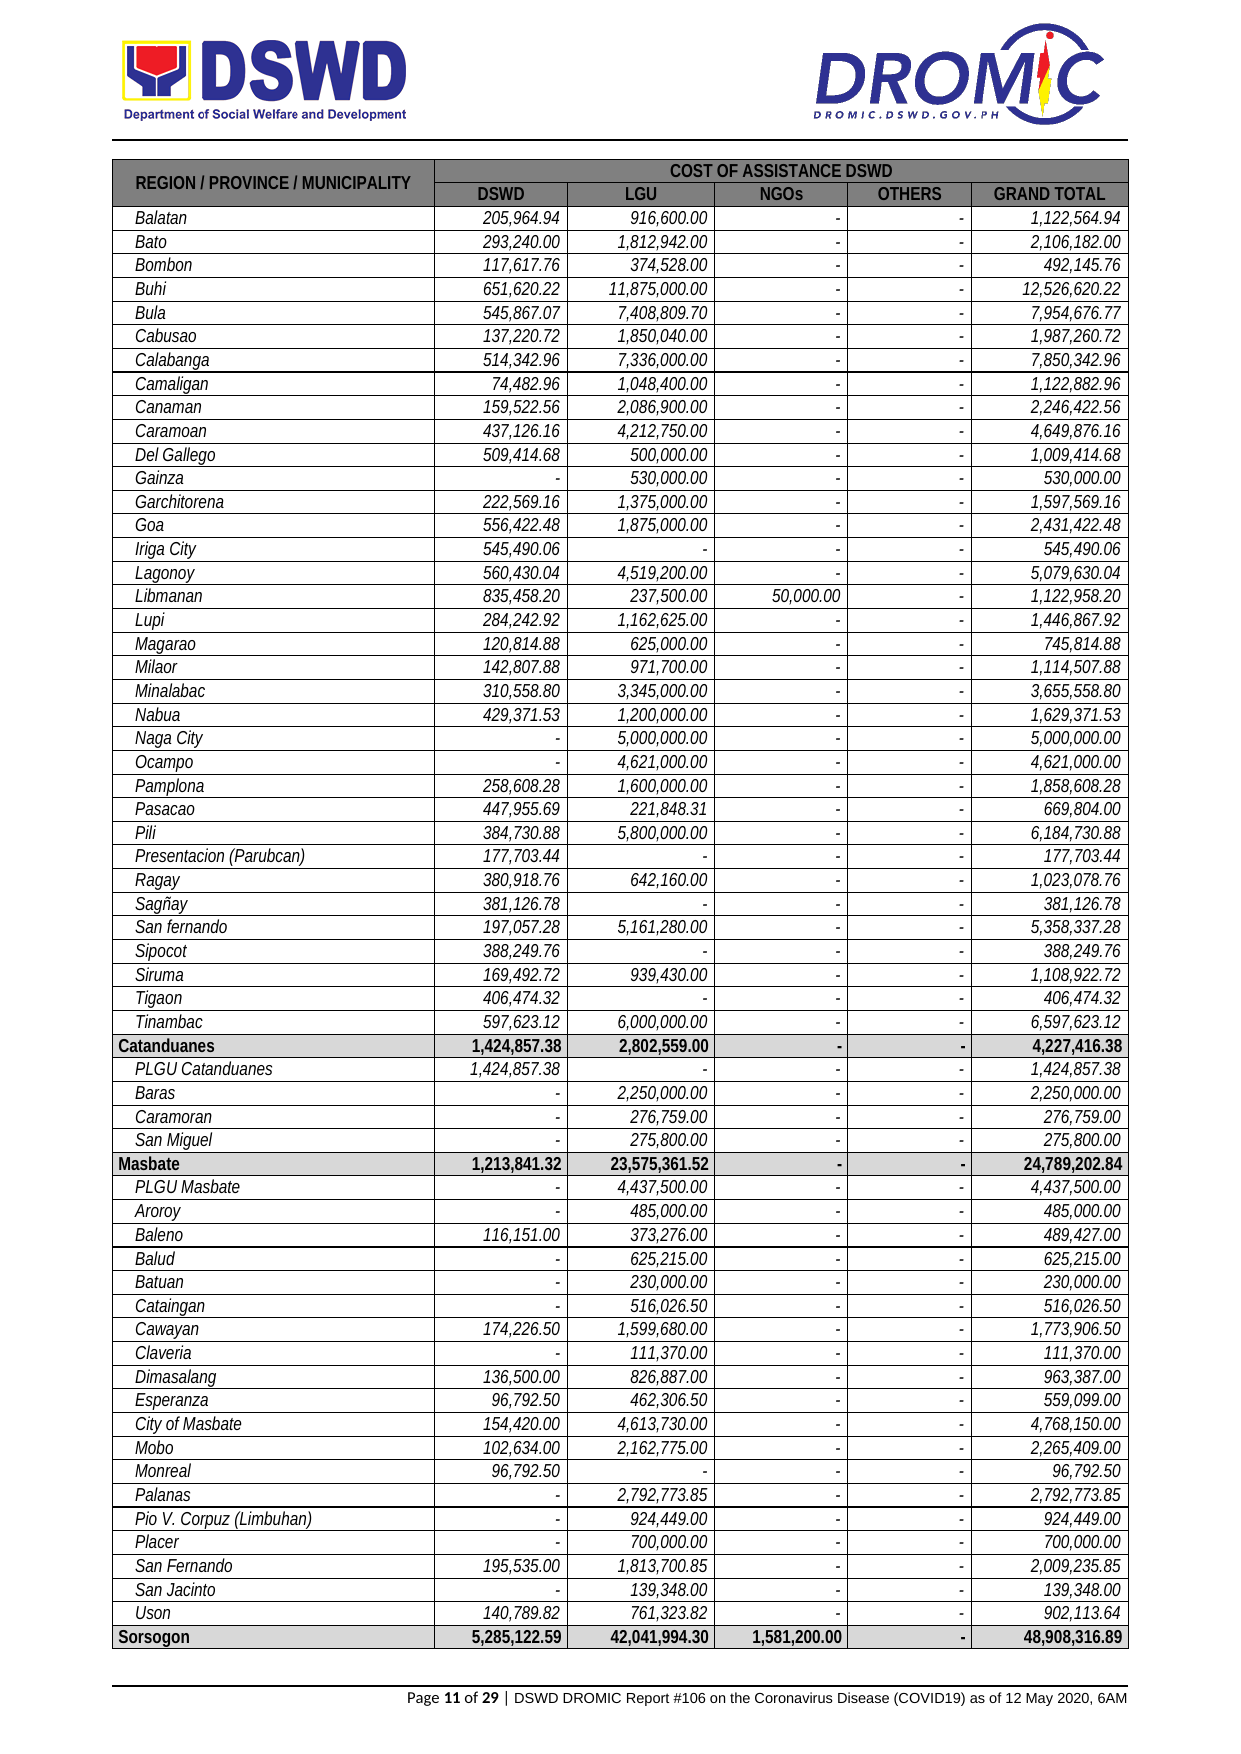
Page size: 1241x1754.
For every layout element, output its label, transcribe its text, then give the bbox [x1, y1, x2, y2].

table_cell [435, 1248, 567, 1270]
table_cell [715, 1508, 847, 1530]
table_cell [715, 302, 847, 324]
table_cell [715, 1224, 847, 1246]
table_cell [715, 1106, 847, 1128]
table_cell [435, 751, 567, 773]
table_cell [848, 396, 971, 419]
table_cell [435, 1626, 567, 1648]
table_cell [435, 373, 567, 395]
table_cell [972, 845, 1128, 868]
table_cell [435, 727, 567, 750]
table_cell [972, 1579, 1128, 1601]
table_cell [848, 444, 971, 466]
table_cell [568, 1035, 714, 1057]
table_cell NGOs [715, 183, 847, 206]
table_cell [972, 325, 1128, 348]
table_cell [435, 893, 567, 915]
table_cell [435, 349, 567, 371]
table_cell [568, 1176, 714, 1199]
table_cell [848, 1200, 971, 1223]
table_cell OTHERS [848, 183, 971, 206]
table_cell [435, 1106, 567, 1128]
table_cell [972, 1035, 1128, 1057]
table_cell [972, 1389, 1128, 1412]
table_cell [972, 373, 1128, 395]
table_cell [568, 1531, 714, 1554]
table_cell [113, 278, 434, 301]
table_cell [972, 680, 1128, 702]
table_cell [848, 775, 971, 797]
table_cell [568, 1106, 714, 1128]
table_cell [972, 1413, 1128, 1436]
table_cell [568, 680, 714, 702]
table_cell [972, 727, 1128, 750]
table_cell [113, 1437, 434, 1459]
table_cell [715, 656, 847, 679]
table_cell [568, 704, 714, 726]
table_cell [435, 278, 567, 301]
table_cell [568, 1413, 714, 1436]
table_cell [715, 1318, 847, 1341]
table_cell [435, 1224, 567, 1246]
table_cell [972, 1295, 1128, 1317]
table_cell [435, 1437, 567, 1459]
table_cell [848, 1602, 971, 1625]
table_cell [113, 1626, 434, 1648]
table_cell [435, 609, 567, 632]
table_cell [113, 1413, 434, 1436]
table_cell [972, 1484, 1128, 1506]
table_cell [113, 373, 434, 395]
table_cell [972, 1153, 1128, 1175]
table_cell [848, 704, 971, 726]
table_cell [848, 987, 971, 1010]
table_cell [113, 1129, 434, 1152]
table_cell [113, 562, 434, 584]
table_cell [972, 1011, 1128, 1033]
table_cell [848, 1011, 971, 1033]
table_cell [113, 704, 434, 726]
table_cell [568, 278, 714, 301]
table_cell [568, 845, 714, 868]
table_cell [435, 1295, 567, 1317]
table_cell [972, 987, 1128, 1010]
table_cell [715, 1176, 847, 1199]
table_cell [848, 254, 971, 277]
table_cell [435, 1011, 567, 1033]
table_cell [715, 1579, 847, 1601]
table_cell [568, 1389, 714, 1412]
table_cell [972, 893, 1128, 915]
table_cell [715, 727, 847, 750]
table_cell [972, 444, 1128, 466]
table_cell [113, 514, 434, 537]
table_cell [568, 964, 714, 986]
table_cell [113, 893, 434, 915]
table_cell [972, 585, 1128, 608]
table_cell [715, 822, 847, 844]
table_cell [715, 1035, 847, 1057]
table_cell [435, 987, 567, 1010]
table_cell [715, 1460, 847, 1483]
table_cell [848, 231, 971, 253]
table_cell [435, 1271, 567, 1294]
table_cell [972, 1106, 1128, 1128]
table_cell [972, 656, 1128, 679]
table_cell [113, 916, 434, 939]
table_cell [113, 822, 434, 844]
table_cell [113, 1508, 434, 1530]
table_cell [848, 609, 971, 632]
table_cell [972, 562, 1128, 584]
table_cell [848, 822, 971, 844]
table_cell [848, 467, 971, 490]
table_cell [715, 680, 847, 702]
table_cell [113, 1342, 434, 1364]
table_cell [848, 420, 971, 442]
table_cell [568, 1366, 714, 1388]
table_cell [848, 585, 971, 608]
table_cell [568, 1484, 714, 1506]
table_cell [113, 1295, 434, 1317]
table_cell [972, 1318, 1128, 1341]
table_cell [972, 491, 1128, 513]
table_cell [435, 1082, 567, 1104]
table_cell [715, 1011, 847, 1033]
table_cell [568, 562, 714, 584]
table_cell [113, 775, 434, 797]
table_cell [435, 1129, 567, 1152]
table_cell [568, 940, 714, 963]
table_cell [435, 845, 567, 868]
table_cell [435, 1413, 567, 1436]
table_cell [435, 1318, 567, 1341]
table_cell GRAND TOTAL [972, 183, 1128, 206]
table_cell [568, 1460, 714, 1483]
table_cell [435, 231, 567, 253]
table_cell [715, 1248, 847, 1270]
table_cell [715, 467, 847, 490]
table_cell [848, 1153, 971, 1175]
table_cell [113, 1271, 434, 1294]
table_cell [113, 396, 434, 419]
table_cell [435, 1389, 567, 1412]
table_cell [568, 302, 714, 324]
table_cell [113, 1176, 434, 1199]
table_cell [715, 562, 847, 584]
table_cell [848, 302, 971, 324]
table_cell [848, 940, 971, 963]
table_header COST OF ASSISTANCE DSWD LGU NGOs OTHERS GRAND TOTAL [435, 160, 1128, 182]
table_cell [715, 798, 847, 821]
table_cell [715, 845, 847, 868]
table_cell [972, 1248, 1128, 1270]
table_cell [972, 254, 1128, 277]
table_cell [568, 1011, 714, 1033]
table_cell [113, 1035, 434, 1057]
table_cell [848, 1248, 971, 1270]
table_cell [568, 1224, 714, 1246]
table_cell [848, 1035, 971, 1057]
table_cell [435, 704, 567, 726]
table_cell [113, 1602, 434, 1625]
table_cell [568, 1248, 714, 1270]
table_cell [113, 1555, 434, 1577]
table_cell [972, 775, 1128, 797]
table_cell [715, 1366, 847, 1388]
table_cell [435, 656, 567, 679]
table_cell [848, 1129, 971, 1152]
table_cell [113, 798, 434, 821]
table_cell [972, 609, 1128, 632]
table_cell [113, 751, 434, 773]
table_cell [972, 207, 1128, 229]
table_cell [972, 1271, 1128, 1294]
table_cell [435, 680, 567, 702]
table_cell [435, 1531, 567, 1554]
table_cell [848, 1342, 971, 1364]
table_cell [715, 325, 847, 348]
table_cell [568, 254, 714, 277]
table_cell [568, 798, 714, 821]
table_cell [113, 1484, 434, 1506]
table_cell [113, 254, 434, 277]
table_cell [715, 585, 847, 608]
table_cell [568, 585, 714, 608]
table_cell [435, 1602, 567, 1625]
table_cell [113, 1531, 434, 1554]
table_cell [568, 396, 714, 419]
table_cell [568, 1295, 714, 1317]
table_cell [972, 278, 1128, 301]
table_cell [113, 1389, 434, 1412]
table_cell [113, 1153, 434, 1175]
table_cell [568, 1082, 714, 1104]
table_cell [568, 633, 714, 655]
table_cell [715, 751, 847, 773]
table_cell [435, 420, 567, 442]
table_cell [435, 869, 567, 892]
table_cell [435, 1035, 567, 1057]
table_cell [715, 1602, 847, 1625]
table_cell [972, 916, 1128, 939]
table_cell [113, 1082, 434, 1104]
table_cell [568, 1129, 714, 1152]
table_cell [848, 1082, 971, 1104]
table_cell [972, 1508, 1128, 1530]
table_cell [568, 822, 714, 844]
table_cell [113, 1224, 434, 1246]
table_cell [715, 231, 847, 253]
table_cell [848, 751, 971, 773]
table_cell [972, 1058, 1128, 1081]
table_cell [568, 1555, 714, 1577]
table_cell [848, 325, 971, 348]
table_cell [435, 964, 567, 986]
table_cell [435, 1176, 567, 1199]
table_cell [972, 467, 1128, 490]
table_cell DSWD [435, 183, 567, 206]
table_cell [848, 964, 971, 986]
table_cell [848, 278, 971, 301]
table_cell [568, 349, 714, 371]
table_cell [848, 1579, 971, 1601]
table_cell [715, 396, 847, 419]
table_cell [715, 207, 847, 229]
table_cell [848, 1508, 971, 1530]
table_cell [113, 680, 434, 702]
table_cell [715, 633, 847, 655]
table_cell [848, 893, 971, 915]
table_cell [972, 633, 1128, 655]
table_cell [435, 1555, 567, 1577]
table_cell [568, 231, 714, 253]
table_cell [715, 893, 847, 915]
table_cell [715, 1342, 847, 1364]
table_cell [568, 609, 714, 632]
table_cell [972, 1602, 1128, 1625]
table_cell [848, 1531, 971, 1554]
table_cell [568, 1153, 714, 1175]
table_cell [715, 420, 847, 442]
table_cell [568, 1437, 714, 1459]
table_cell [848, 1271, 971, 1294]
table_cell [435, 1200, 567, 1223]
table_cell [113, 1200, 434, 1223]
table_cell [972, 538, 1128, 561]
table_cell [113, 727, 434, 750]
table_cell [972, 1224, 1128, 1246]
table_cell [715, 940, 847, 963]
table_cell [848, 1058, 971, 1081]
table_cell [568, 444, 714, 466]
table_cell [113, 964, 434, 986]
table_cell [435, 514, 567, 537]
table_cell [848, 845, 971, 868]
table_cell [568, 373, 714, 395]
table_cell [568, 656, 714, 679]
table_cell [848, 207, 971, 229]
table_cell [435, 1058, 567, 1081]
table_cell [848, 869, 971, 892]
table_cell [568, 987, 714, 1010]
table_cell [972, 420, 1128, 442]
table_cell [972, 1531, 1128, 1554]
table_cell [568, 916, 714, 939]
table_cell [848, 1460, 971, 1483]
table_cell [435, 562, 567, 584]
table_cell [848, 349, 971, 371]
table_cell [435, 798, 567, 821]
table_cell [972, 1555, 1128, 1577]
table_header REGION / PROVINCE / MUNICIPALITY [113, 160, 434, 206]
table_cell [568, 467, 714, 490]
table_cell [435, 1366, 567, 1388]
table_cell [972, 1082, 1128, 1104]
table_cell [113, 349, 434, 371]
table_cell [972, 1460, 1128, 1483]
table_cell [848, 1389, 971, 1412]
picture [112, 37, 417, 125]
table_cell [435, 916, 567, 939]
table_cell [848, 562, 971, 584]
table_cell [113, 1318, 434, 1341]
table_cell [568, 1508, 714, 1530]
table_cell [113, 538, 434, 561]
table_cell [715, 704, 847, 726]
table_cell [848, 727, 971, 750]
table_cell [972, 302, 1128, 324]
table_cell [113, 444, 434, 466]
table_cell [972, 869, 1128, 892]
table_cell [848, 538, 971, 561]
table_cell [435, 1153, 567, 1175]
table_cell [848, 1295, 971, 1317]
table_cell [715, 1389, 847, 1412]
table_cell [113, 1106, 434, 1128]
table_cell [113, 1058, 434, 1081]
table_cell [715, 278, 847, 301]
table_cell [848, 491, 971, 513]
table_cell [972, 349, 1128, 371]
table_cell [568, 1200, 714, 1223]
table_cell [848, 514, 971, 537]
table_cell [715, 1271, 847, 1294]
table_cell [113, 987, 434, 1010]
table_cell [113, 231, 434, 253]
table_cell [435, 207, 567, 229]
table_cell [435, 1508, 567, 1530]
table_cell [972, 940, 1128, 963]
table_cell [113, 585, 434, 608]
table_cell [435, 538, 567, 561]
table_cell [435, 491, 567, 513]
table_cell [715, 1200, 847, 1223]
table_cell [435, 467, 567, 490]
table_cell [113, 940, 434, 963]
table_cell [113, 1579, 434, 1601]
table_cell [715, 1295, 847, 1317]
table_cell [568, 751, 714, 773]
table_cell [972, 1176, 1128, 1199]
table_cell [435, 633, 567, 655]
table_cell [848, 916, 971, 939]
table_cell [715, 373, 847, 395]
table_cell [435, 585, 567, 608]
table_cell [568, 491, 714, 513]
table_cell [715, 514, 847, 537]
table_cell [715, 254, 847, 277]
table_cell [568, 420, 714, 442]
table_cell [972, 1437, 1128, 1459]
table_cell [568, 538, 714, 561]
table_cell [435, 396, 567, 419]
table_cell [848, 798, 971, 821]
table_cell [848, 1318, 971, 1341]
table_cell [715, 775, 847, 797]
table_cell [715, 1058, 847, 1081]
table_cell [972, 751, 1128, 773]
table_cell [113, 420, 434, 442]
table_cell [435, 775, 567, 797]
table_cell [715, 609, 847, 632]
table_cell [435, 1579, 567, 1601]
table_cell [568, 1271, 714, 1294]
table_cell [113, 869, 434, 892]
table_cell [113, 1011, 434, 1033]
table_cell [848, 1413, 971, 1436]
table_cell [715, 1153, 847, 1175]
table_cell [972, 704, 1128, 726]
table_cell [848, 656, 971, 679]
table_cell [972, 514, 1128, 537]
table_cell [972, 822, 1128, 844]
picture [781, 23, 1133, 125]
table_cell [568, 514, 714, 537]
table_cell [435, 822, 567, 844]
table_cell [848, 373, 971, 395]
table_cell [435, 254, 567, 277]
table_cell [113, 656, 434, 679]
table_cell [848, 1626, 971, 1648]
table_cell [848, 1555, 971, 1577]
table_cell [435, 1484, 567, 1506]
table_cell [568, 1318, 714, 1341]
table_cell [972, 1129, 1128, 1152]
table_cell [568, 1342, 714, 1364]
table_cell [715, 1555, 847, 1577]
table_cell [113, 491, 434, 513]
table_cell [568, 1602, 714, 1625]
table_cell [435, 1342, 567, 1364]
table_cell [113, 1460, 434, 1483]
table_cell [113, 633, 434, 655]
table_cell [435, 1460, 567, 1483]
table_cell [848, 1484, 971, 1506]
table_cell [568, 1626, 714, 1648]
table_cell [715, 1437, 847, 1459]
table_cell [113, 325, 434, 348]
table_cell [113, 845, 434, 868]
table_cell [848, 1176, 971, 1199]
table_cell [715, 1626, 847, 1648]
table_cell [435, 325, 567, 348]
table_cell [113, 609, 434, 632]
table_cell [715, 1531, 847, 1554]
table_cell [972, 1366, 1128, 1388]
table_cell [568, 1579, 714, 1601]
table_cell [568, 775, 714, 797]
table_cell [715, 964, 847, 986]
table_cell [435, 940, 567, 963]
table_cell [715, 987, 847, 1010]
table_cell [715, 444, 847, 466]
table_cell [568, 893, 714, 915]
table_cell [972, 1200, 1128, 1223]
table_cell LGU [568, 183, 714, 206]
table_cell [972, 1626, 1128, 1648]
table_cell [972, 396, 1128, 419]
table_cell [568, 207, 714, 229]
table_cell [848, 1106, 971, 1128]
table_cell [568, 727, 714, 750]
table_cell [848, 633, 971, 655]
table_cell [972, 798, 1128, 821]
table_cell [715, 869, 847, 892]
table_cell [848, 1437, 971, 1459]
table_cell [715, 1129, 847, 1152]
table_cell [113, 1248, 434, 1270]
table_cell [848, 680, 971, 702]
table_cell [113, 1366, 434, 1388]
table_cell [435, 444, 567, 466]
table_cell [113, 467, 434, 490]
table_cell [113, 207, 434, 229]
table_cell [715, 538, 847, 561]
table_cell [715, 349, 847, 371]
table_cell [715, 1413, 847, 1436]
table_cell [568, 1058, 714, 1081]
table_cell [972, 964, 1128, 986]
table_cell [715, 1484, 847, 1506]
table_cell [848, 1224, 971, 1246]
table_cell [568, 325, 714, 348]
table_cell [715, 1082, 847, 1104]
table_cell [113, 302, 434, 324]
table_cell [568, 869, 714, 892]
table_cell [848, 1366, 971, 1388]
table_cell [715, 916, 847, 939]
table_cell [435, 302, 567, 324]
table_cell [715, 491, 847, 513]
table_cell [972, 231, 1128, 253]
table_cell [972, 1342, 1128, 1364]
